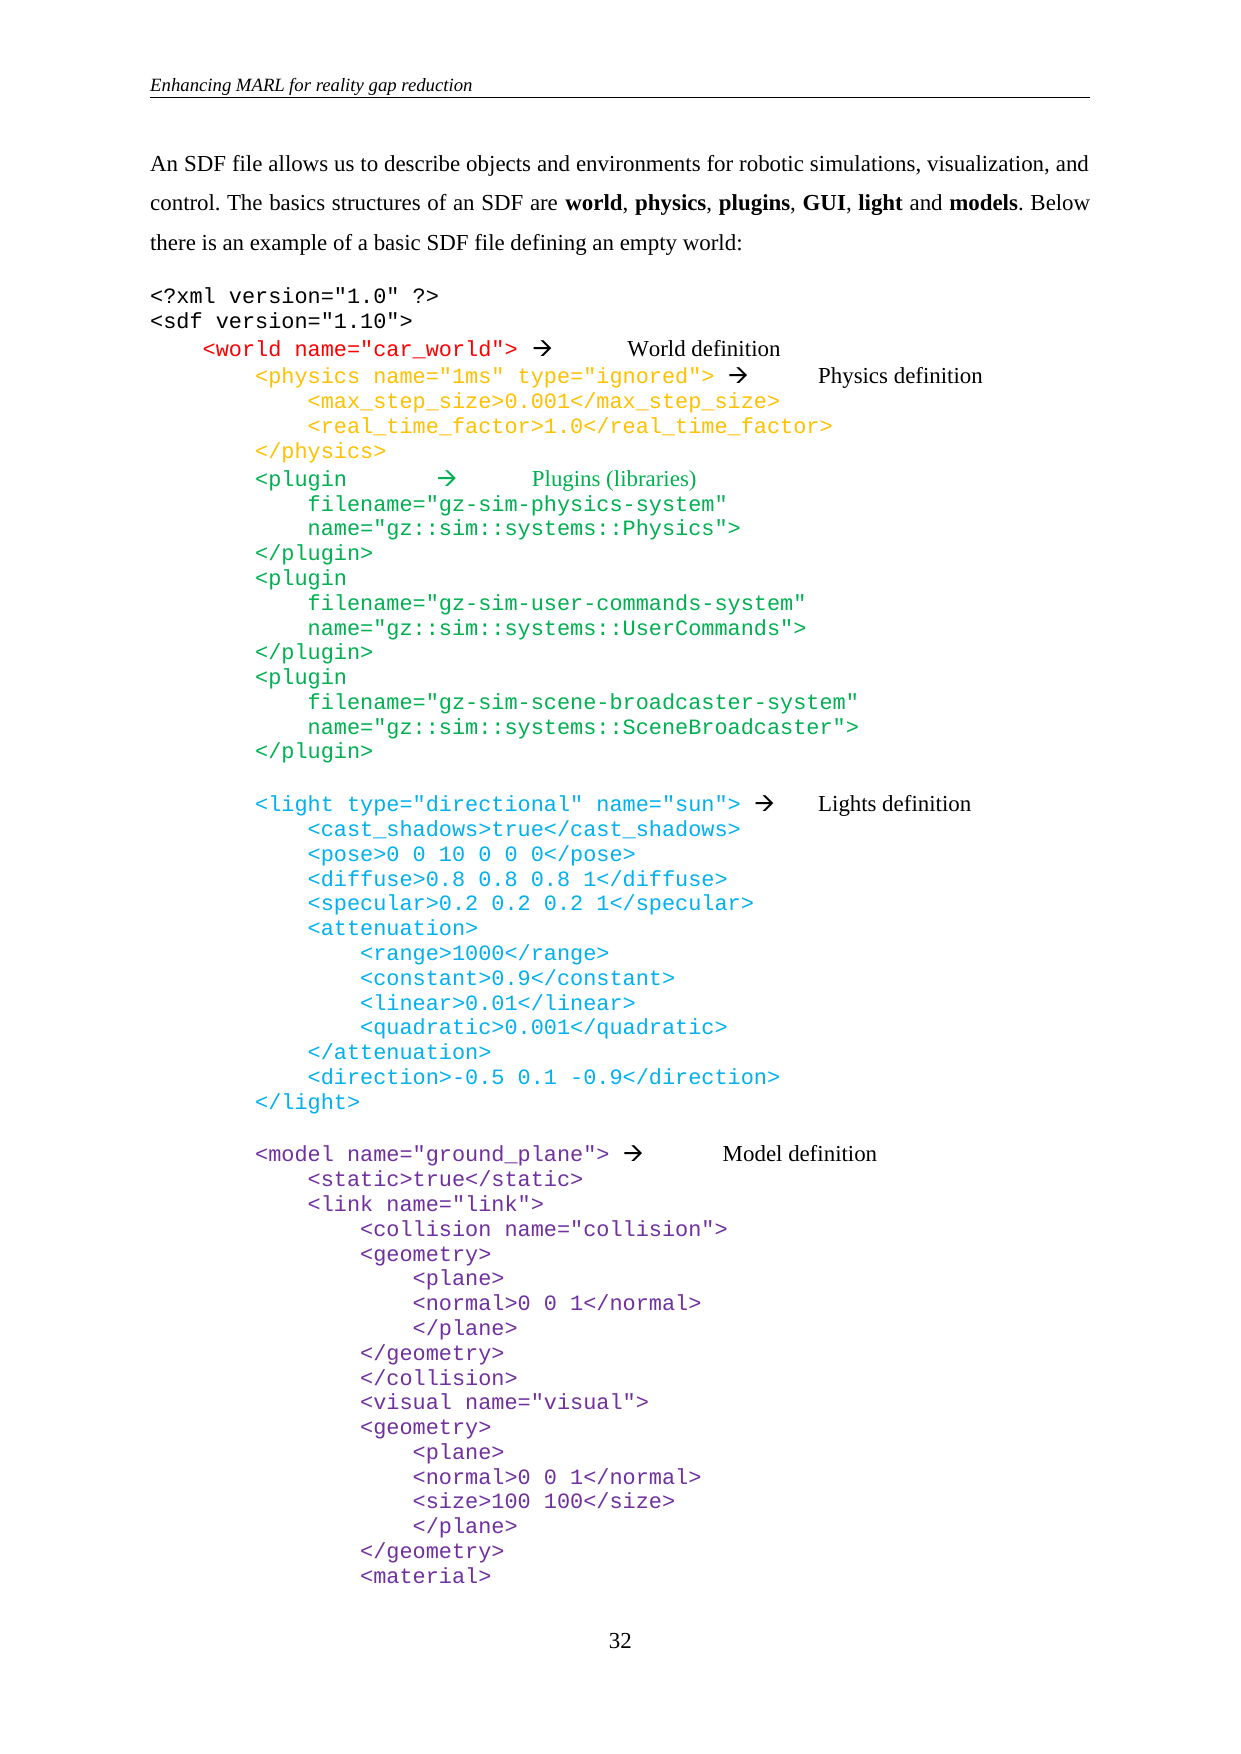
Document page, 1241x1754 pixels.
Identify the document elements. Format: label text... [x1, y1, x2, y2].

text </light> [150, 1091, 1090, 1116]
text </collision> [150, 1367, 1090, 1392]
text filename="gz-sim-physics-system" [150, 493, 1090, 518]
text <normal>0 0 1</normal> [150, 1292, 1090, 1317]
text <range>1000</range> [150, 942, 1090, 967]
text <geometry> [150, 1243, 1090, 1268]
text <real_time_factor>1.0</real_time_factor> [150, 415, 1090, 440]
text filename="gz-sim-scene-broadcaster-system" [150, 691, 1090, 716]
text </attenuation> [150, 1041, 1090, 1066]
text </plane> [150, 1516, 1090, 1540]
text </plugin> [150, 542, 1090, 567]
text <max_step_size>0.001</max_step_size> [150, 391, 1090, 415]
text <collision name="collision"> [150, 1218, 1090, 1243]
text <?xml version="1.0" ?> [150, 285, 1090, 310]
text <world name="car_world"> World definition [150, 335, 1090, 363]
text <direction>-0.5 0.1 -0.9</direction> [150, 1066, 1090, 1091]
text <constant>0.9</constant> [150, 967, 1090, 992]
text <pose>0 0 10 0 0 0</pose> [150, 843, 1090, 868]
text <quadratic>0.001</quadratic> [150, 1017, 1090, 1041]
text </plugin> [150, 741, 1090, 766]
text <light type="directional" name="sun"> Lights definition [150, 790, 1090, 818]
text </geometry> [150, 1540, 1090, 1565]
text <sdf version="1.10"> [150, 310, 1090, 335]
text <visual name="visual"> [150, 1392, 1090, 1416]
text </plane> [150, 1317, 1090, 1342]
text filename="gz-sim-user-commands-system" [150, 592, 1090, 617]
text </plugin> [150, 642, 1090, 666]
text <link name="link"> [150, 1193, 1090, 1218]
text name="gz::sim::systems::UserCommands"> [150, 617, 1090, 642]
text An SDF file allows us to describe objects and environments for robotic simulations, visualization, and control. The basics structures of an SDF are world, physics, plugins, GUI, light and models. Below there is an example of a basic SDF file defining an empty world: [150, 150, 1090, 255]
text <geometry> [150, 1416, 1090, 1441]
text <plane> [150, 1268, 1090, 1292]
text name="gz::sim::systems::Physics"> [150, 518, 1090, 542]
text <plugin [150, 567, 1090, 592]
text <size>100 100</size> [150, 1491, 1090, 1516]
text <plugin [150, 666, 1090, 691]
text <physics name="1ms" type="ignored"> Physics definition [150, 363, 1090, 391]
text </geometry> [150, 1342, 1090, 1367]
text <attenuation> [150, 917, 1090, 942]
text <static>true</static> [150, 1168, 1090, 1193]
text <diffuse>0.8 0.8 0.8 1</diffuse> [150, 868, 1090, 893]
text <specular>0.2 0.2 0.2 1</specular> [150, 893, 1090, 917]
text <linear>0.01</linear> [150, 992, 1090, 1017]
text </physics> [150, 440, 1090, 465]
text <model name="ground_plane"> Model definition [150, 1141, 1090, 1168]
text name="gz::sim::systems::SceneBroadcaster"> [150, 716, 1090, 741]
text <normal>0 0 1</normal> [150, 1466, 1090, 1491]
text <plugin Plugins (libraries) [150, 465, 1090, 493]
text <material> [150, 1565, 1090, 1590]
text <cast_shadows>true</cast_shadows> [150, 818, 1090, 843]
text <plane> [150, 1441, 1090, 1466]
